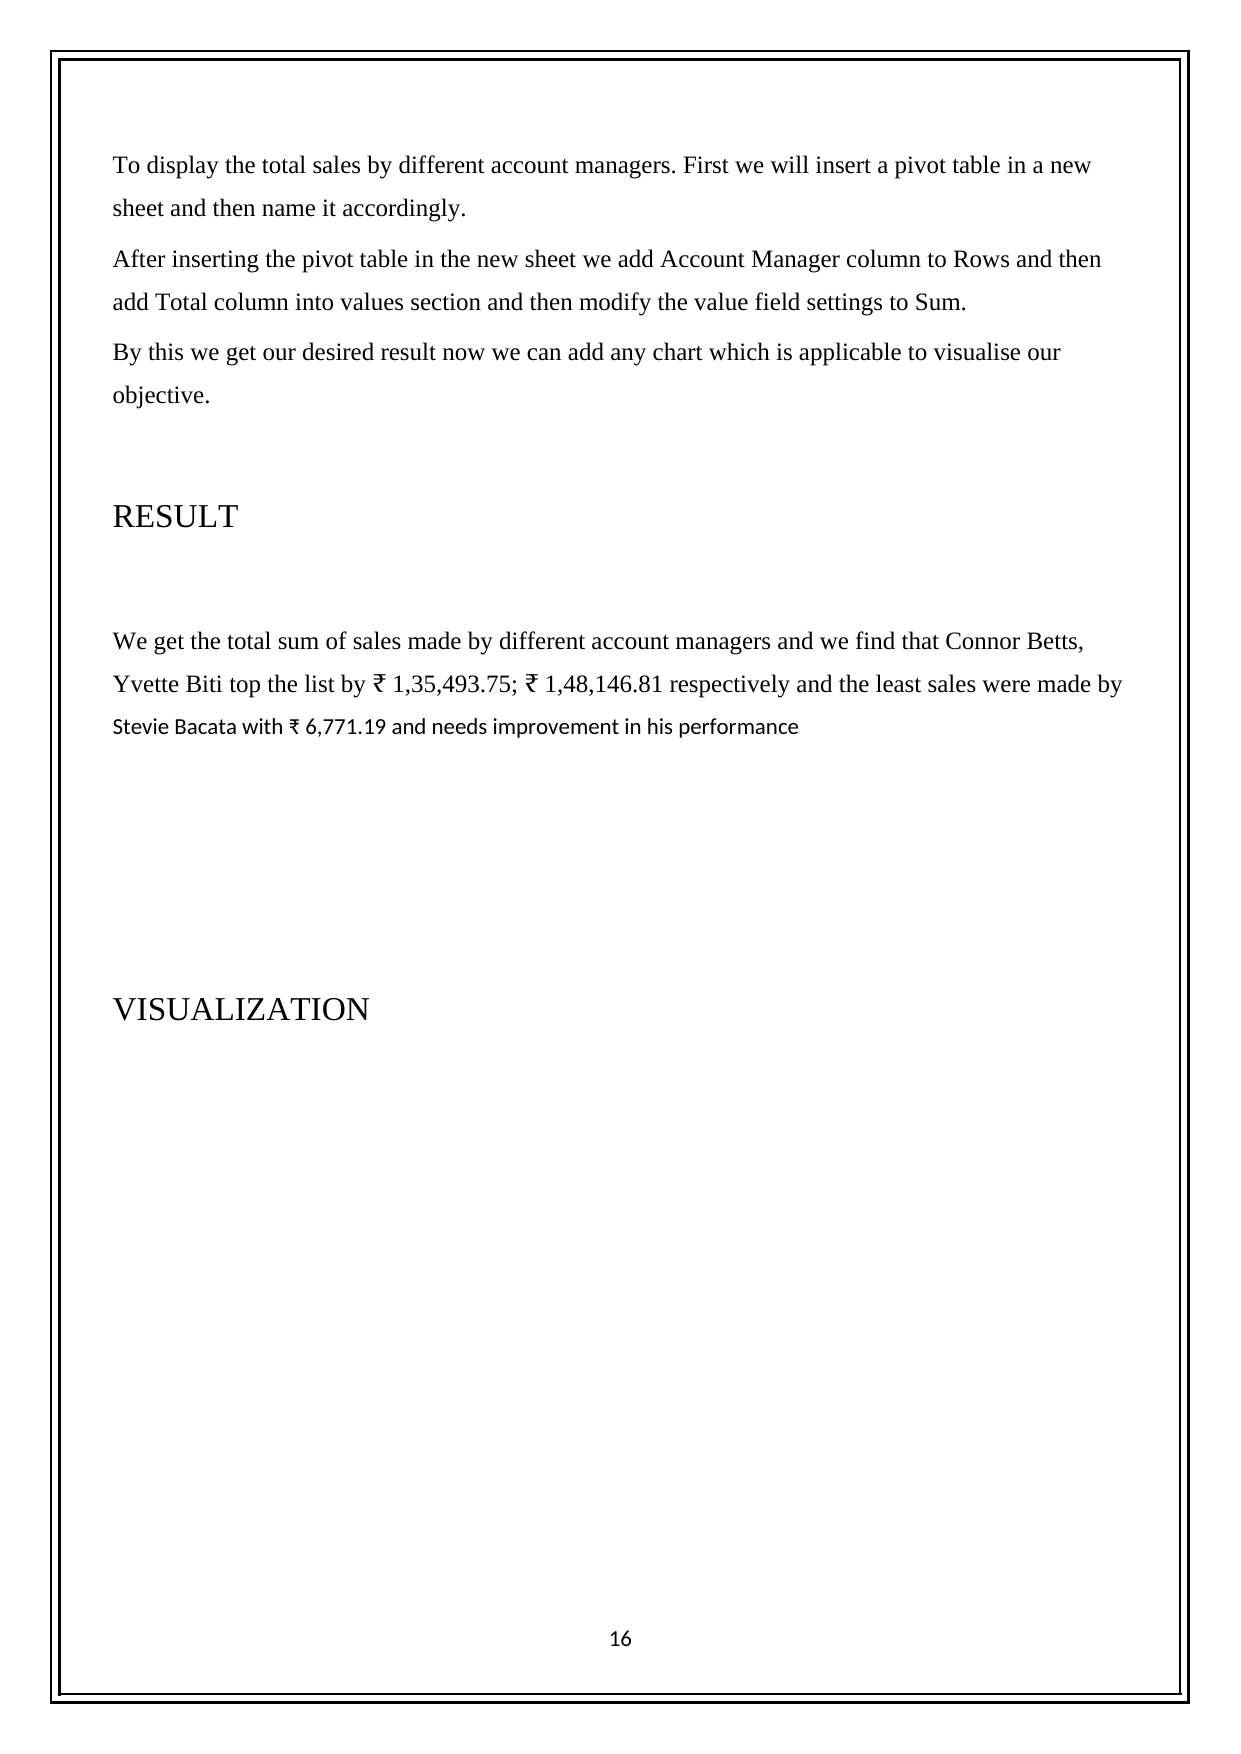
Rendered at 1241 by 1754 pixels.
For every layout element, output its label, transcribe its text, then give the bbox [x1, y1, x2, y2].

text To display the total sales by different account managers. First we will insert a pivot table in a new sheet and then name it accordingly. [112, 150, 1128, 222]
text RESULT [112, 496, 1128, 534]
text After inserting the pivot table in the new sheet we add Account Manager column to Rows and then add Total column into values section and then modify the value field settings to Sum. [112, 244, 1128, 316]
text VISUALIZATION [112, 989, 1128, 1027]
text By this we get our desired result now we can add any chart which is applicable to visualise our objective. [112, 337, 1128, 409]
text We get the total sum of sales made by different account managers and we find that Connor Betts, Yvette Biti top the list by ₹ 1,35,493.75; ₹ 1,48,146.81 respectively and the least sales were made by Stevie Bacata with ₹ 6,771.19 and needs improvement in his performance [112, 626, 1128, 740]
